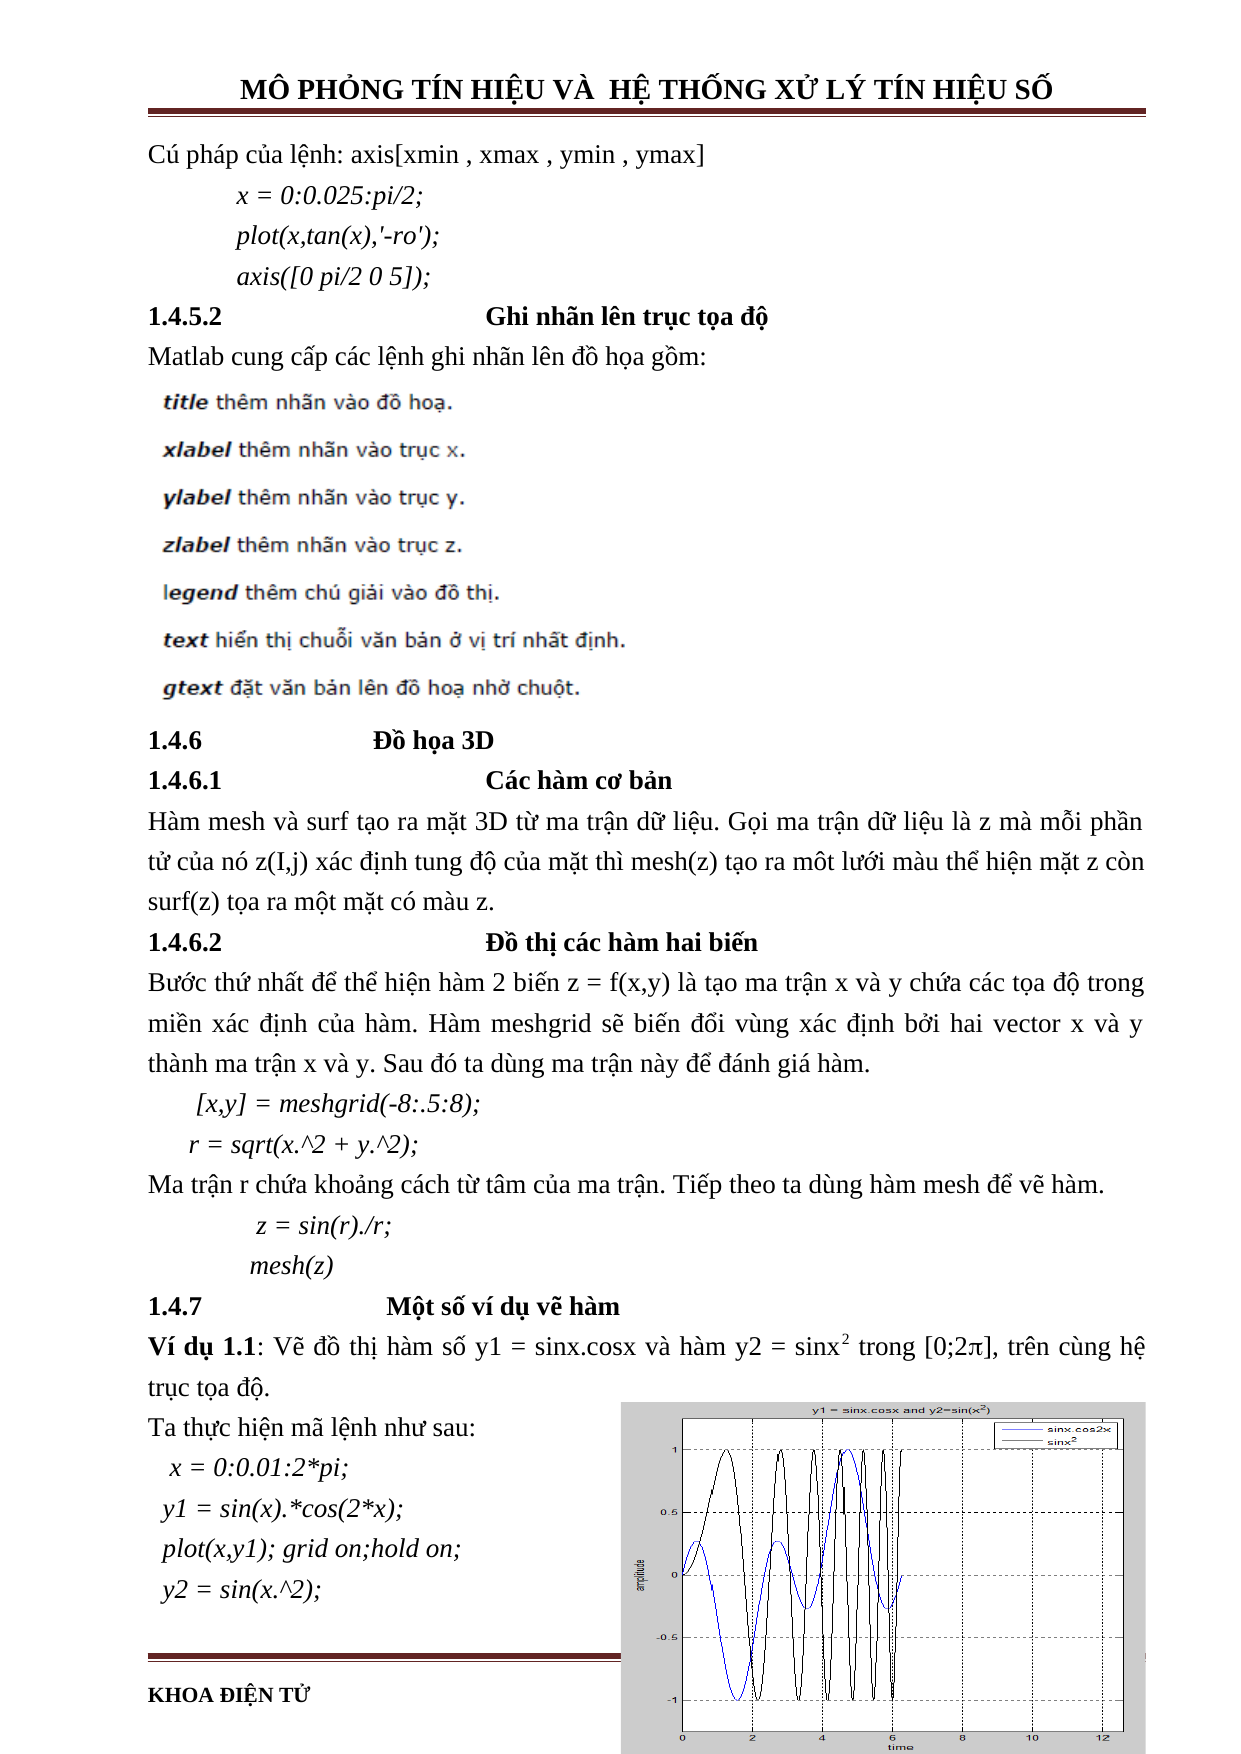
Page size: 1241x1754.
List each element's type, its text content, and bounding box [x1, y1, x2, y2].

list x = 0:0.025:pi/2; [148, 179, 1146, 210]
list Matlab cung cấp các lệnh ghi nhãn lên đồ họa gồm: [148, 341, 1146, 372]
list mesh(z) [148, 1249, 1146, 1280]
list [x,y] = meshgrid(-8:.5:8); [148, 1088, 1146, 1119]
list plot(x,tan(x),ʹ‐roʹ); [148, 219, 1146, 250]
list x = 0:0.01:2*pi; [162, 1451, 620, 1483]
list Ta thực hiện mã lệnh như sau: [148, 1411, 620, 1442]
list Đồ thị các hàm hai biến [148, 926, 1146, 957]
list plot(x,y1); grid on;hold on; [162, 1532, 620, 1563]
list Ví dụ 1.1: Vẽ đồ thị hàm số y1 = sinx.cosx và hàm y2 = sinx2 trong [0;2], trên cùng hệ trục tọa độ. [148, 1330, 1146, 1402]
list Đồ họa 3D [148, 724, 1146, 755]
list Ghi nhãn lên trục tọa độ [148, 300, 1146, 331]
list y1 = sin(x).*cos(2*x); [162, 1492, 620, 1523]
list r = sqrt(x.^2 + y.^2); [148, 1128, 1146, 1159]
list Cú pháp của lệnh: axis[xmin , xmax , ymin , ymax] [148, 138, 1146, 169]
list Hàm mesh và surf tạo ra mặt 3D từ ma trận dữ liệu. Gọi ma trận dữ liệu là z mà mỗi phần tử của nó z(I,j) xác định tung độ của mặt thì mesh(z) tạo ra môt lưới màu thể hiện mặt z còn surf(z) tọa ra một mặt có màu z. [148, 805, 1146, 917]
list z = sin(r)./r; [148, 1209, 1146, 1240]
list Bước thứ nhất để thể hiện hàm 2 biến z = f(x,y) là tạo ma trận x và y chứa các tọa độ trong miền xác định của hàm. Hàm meshgrid sẽ biến đổi vùng xác định bởi hai vector x và y thành ma trận x và y. Sau đó ta dùng ma trận này để đánh giá hàm. [148, 966, 1146, 1078]
list y2 = sin(x.^2); [162, 1573, 620, 1604]
list Các hàm cơ bản [148, 764, 1146, 795]
list Một số ví dụ vẽ hàm [148, 1290, 1146, 1321]
list axis([0 pi/2 0 5]); [148, 260, 1146, 291]
list Ma trận r chứa khoảng cách từ tâm của ma trận. Tiếp theo ta dùng hàm mesh để vẽ hàm. [148, 1168, 1146, 1199]
